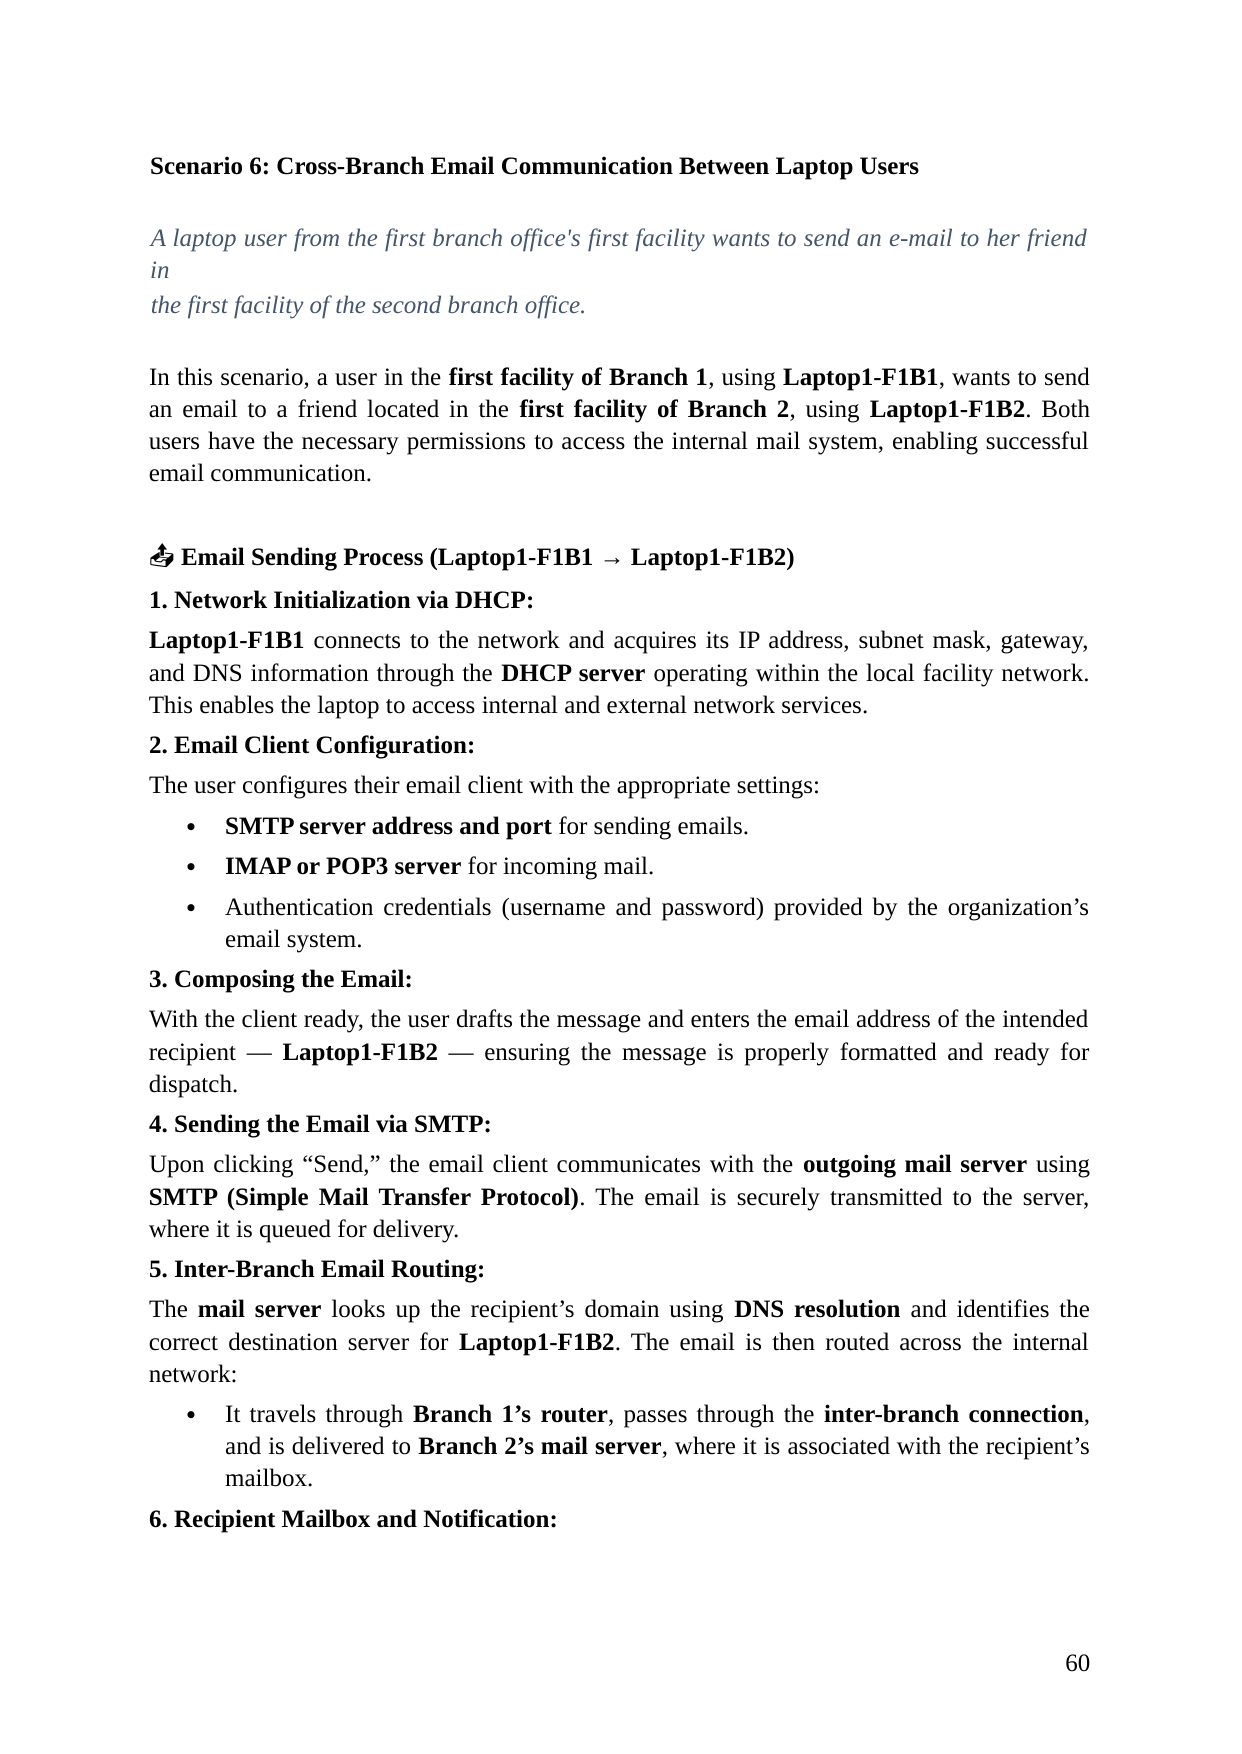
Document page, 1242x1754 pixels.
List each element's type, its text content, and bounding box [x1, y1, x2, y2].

list IMAP or POP3 server for incoming mail. [187, 851, 1090, 880]
text 1. Network Initialization via DHCP: [148, 585, 1090, 614]
text 5. Inter-Branch Email Routing: [148, 1254, 1090, 1283]
text The user configures their email client with the appropriate settings: [148, 771, 1090, 799]
text 4. Sending the Email via SMTP: [148, 1109, 1090, 1138]
subtitle Scenario 6: Cross-Branch Email Communication Between Laptop Users [150, 151, 1090, 179]
text Upon clicking “Send,” the email client communicates with the outgoing mail server using SMTP (Simple Mail Transfer Protocol). The email is securely transmitted to the server, where it is queued for delivery. [148, 1149, 1090, 1242]
text the first facility of the second branch office. [150, 291, 1090, 319]
text With the client ready, the user drafts the message and enters the email address of the intended recipient — Laptop1-F1B2 — ensuring the message is properly formatted and ready for dispatch. [148, 1004, 1090, 1097]
text 3. Composing the Email: [148, 964, 1090, 993]
text 6. Recipient Mailbox and Notification: [148, 1504, 1090, 1532]
list Authentication credentials (username and password) provided by the organization’s email system. [187, 892, 1090, 952]
text In this scenario, a user in the first facility of Branch 1, using Laptop1-F1B1, wants to send an email to a friend located in the first facility of Branch 2, using Laptop1-F1B2. Both users have the necessary permissions to access the internal mail system, enabling successful email communication. [148, 362, 1090, 487]
text A laptop user from the first branch office's first facility wants to send an e-mail to her friend in [150, 223, 1090, 284]
text 2. Email Client Configuration: [148, 730, 1090, 759]
list SMTP server address and port for sending emails. [187, 811, 1090, 840]
text 📤 Email Sending Process (Laptop1-F1B1 → Laptop1-F1B2) [148, 539, 1090, 573]
text The mail server looks up the recipient’s domain using DNS resolution and identifies the correct destination server for Laptop1-F1B2. The email is then routed across the internal network: [148, 1294, 1090, 1387]
list It travels through Branch 1’s router, passes through the inter-branch connection, and is delivered to Branch 2’s mail server, where it is associated with the recipient’s mailbox. [187, 1399, 1090, 1492]
text Laptop1-F1B1 connects to the network and acquires its IP address, subnet mask, gateway, and DNS information through the DHCP server operating within the local facility network. This enables the laptop to access internal and external network services. [148, 626, 1090, 719]
